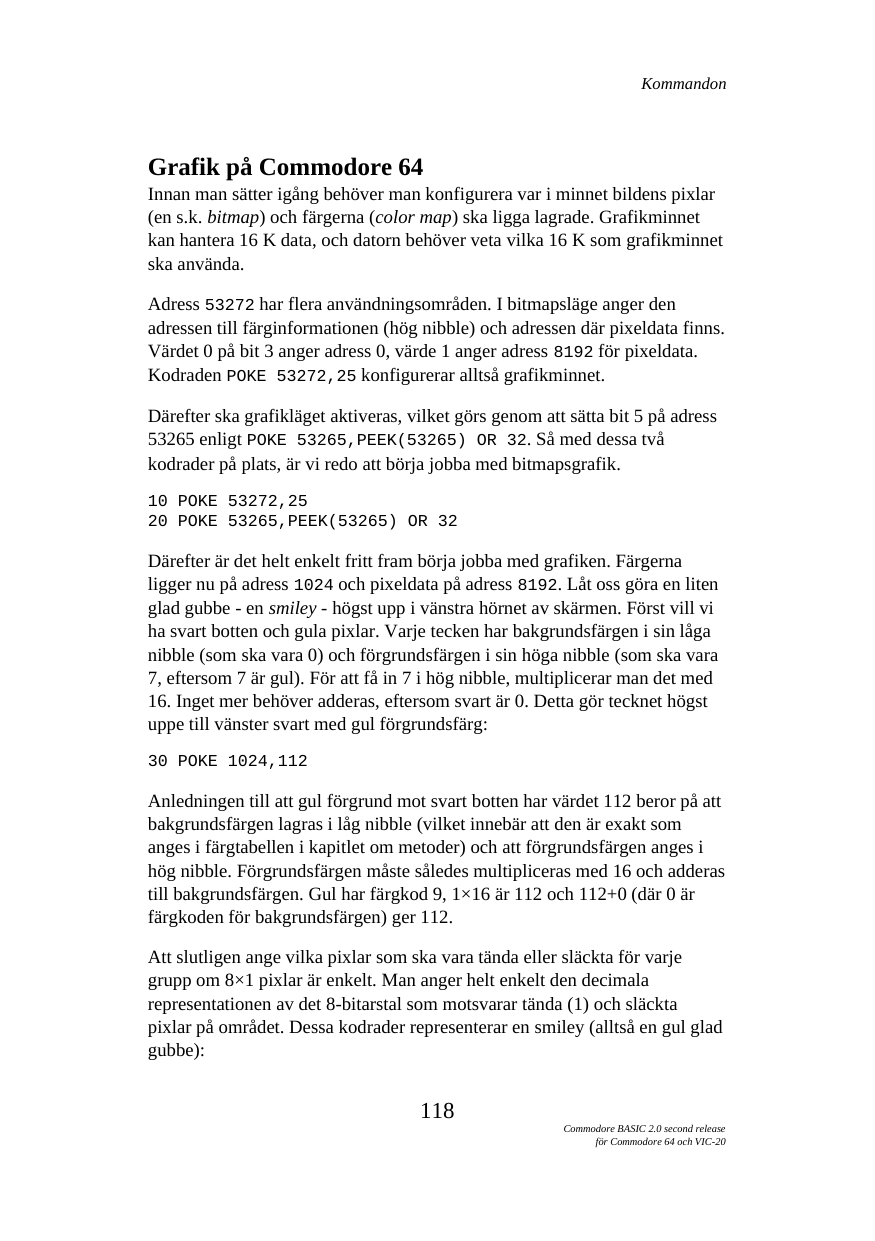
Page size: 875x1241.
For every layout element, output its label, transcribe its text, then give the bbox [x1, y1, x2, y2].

text 10 POKE 53272,25 20 POKE 53265,PEEK(53265) OR 32 [148, 492, 726, 531]
subtitle Grafik på Commodore 64 [148, 152, 726, 181]
text Adress 53272 har flera användningsområden. I bitmapsläge anger den adressen till färginformationen (hög nibble) och adressen där pixeldata finns. Värdet 0 på bit 3 anger adress 0, värde 1 anger adress 8192 för pixeldata. Kodraden POKE 53272,25 konfigurerar alltså grafikminnet. [148, 292, 726, 387]
text 30 POKE 1024,112 [148, 753, 726, 772]
text Innan man sätter igång behöver man konfigurera var i minnet bildens pixlar (en s.k. bitmap) och färgerna (color map) ska ligga lagrade. Grafikminnet kan hantera 16 K data, och datorn behöver veta vilka 16 K som grafikminnet ska använda. [148, 183, 726, 274]
text Att slutligen ange vilka pixlar som ska vara tända eller släckta för varje grupp om 8×1 pixlar är enkelt. Man anger helt enkelt den decimala representationen av det 8-bitarstal som motsvarar tända (1) och släckta pixlar på området. Dessa kodrader representerar en smiley (alltså en gul glad gubbe): [148, 946, 726, 1061]
text Därefter ska grafikläget aktiveras, vilket görs genom att sätta bit 5 på adress 53265 enligt POKE 53265,PEEK(53265) OR 32. Så med dessa två kodrader på plats, är vi redo att börja jobba med bitmapsgrafik. [148, 405, 726, 474]
text Anledningen till att gul förgrund mot svart botten har värdet 112 beror på att bakgrundsfärgen lagras i låg nibble (vilket innebär att den är exakt som anges i färgtabellen i kapitlet om metoder) och att förgrundsfärgen anges i hög nibble. Förgrundsfärgen måste således multipliceras med 16 och adderas till bakgrundsfärgen. Gul har färgkod 9, 1×16 är 112 och 112+0 (där 0 är färgkoden för bakgrundsfärgen) ger 112. [148, 790, 726, 928]
text Därefter är det helt enkelt fritt fram börja jobba med grafiken. Färgerna ligger nu på adress 1024 och pixeldata på adress 8192. Låt oss göra en liten glad gubbe - en smiley - högst upp i vänstra hörnet av skärmen. Först vill vi ha svart botten och gula pixlar. Varje tecken har bakgrundsfärgen i sin låga nibble (som ska vara 0) och förgrundsfärgen i sin höga nibble (som ska vara 7, eftersom 7 är gul). För att få in 7 i hög nibble, multiplicerar man det med 16. Inget mer behöver adderas, eftersom svart är 0. Detta gör tecknet högst uppe till vänster svart med gul förgrundsfärg: [148, 549, 726, 735]
